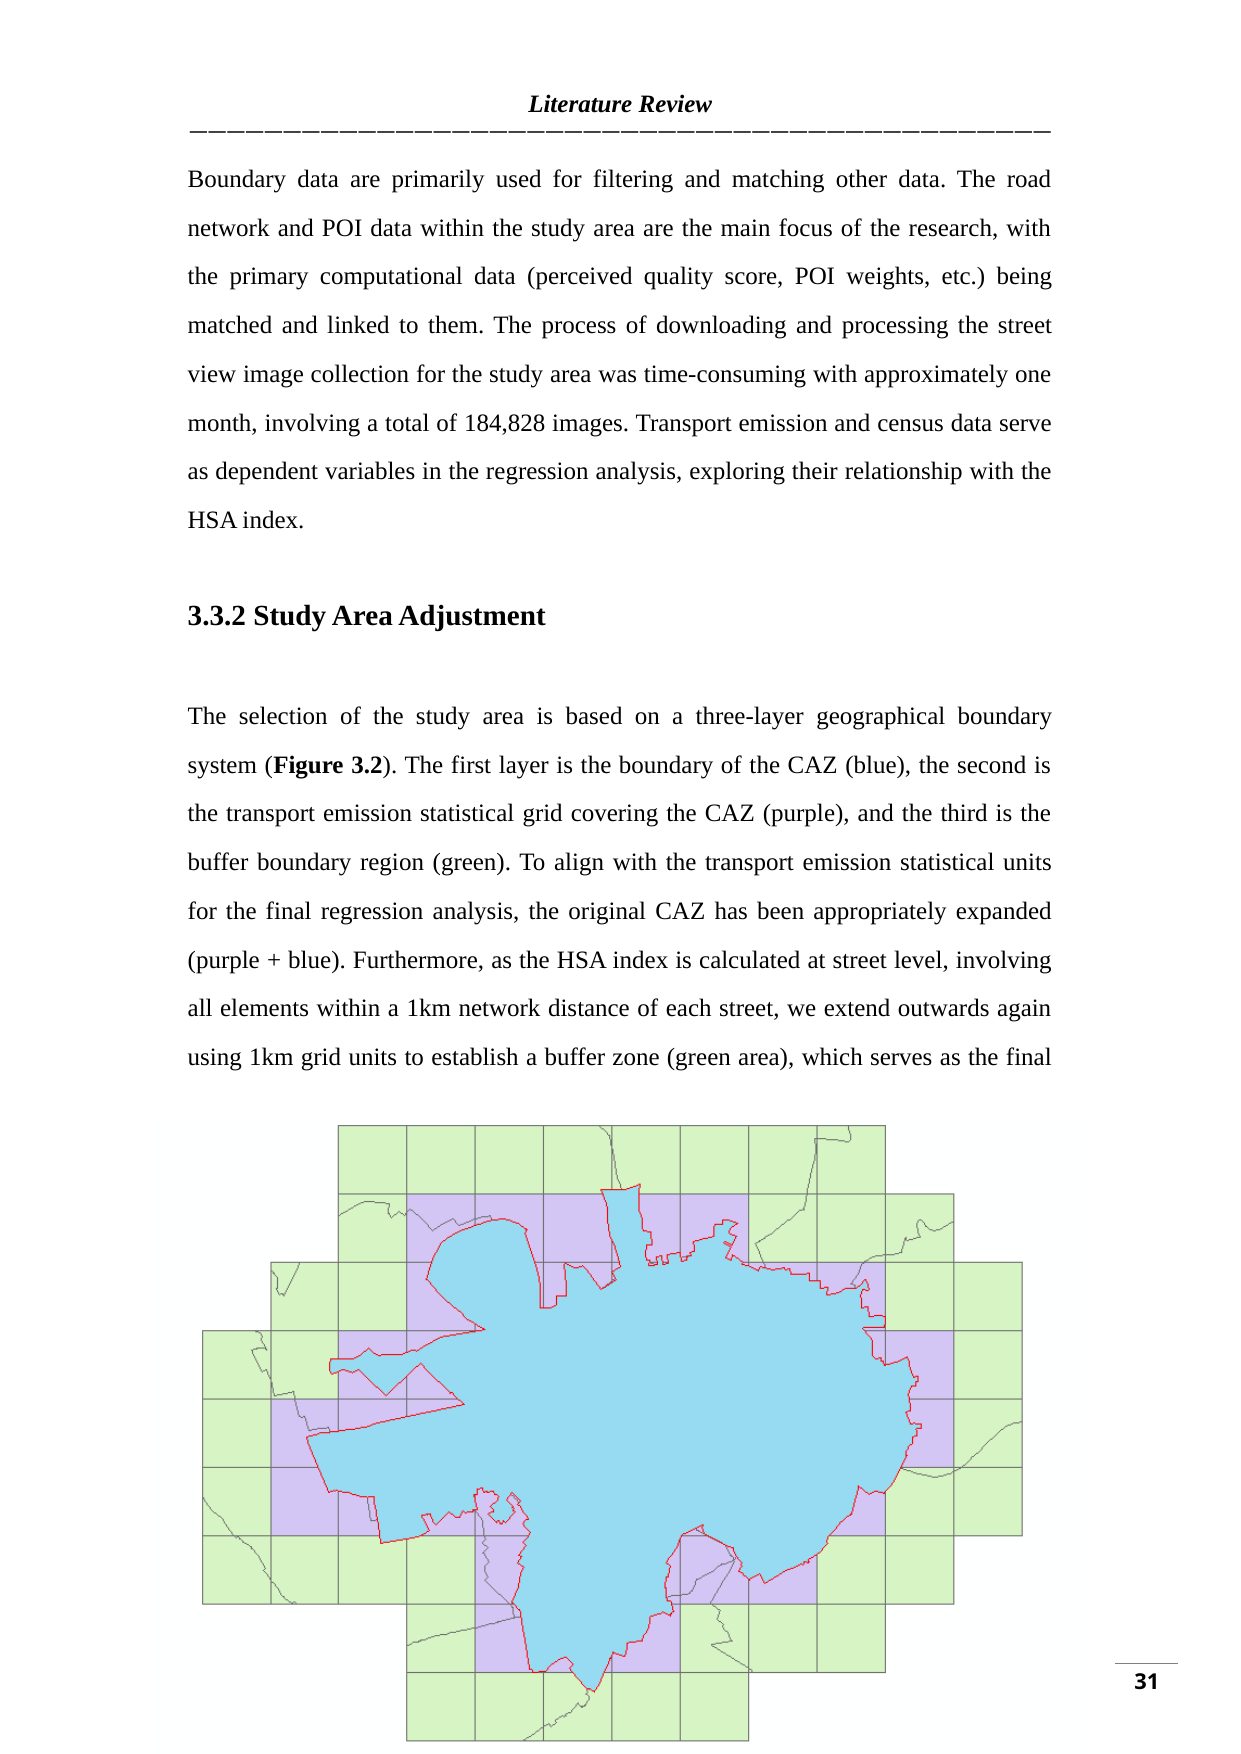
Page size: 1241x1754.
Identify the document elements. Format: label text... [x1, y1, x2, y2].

picture [150, 1116, 1089, 1754]
text Boundary data are primarily used for filtering and matching other data. The road network and POI data within the study area are the main focus of the research, with the primary computational data (perceived quality score, POI weights, etc.) being matched and linked to them. The process of downloading and processing the street view image collection for the study area was time-consuming with approximately one month, involving a total of 184,828 images. Transport emission and census data serve as dependent variables in the regression analysis, exploring their relationship with the HSA index. [187, 162, 1053, 536]
subtitle 3.3.2 Study Area Adjustment [187, 583, 1053, 648]
text The selection of the study area is based on a three-layer geographical boundary system (Figure 3.2). The first layer is the boundary of the CAZ (blue), the second is the transport emission statistical grid covering the CAZ (purple), and the third is the buffer boundary region (green). To align with the transport emission statistical units for the final regression analysis, the original CAZ has been appropriately expanded (purple + blue). Furthermore, as the HSA index is calculated at street level, involving all elements within a 1km network distance of each street, we extend outwards again using 1km grid units to establish a buffer zone (green area), which serves as the final data collection area for street view images, road networks, and POIs. [187, 699, 1053, 1073]
